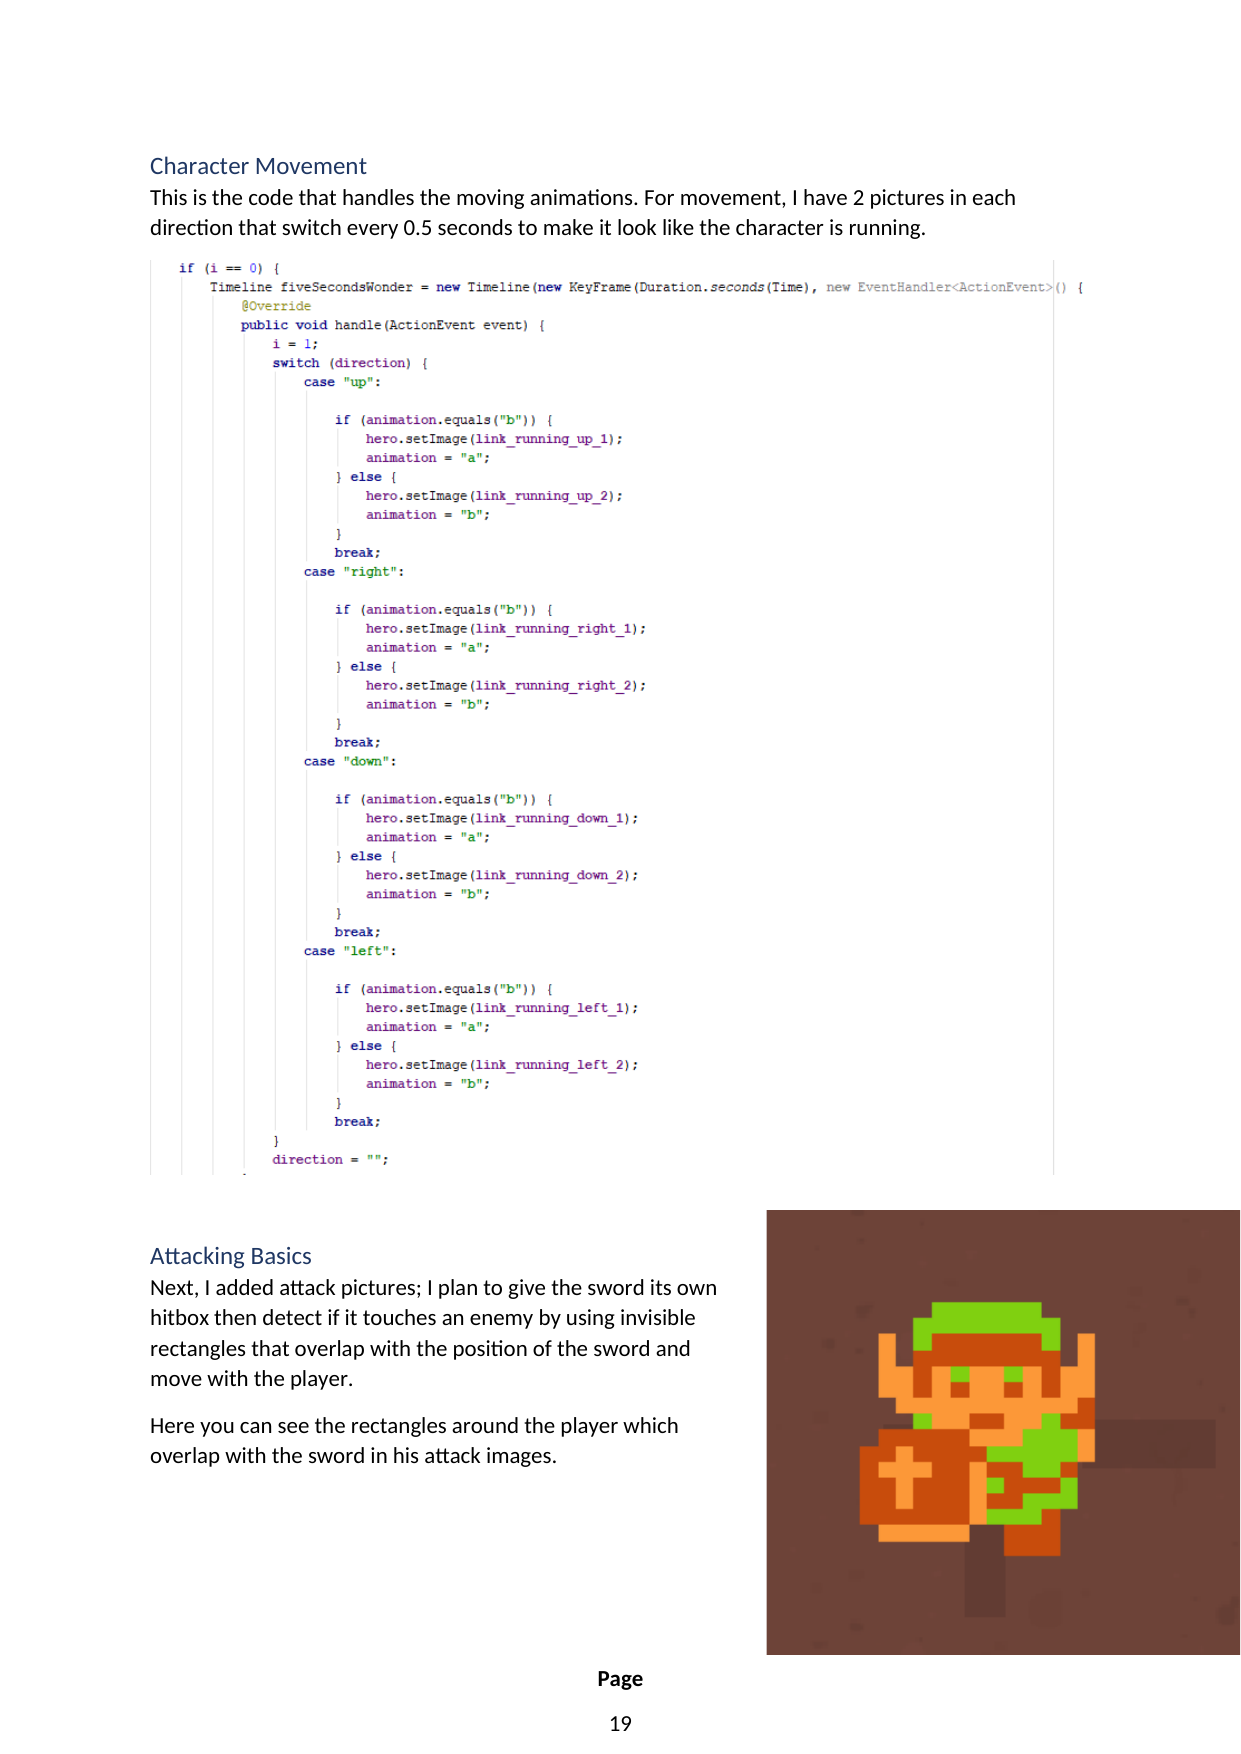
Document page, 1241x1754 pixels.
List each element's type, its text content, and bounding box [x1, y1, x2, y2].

text Here you can see the rectangles around the player which overlap with the sword in his attack images. [150, 1411, 766, 1469]
picture [150, 260, 1091, 1175]
subtitle Attacking Basics [150, 1240, 766, 1271]
text This is the code that handles the moving animations. For movement, I have 2 pictures in each direction that switch every 0.5 seconds to make it look like the character is running. [150, 183, 1090, 241]
subtitle Character Movement [150, 150, 1090, 181]
picture [766, 1210, 1241, 1655]
text Next, I added attack pictures; I plan to give the sword its own hitbox then detect if it touches an enemy by using invisible rectangles that overlap with the position of the sword and move with the player. [150, 1273, 766, 1392]
